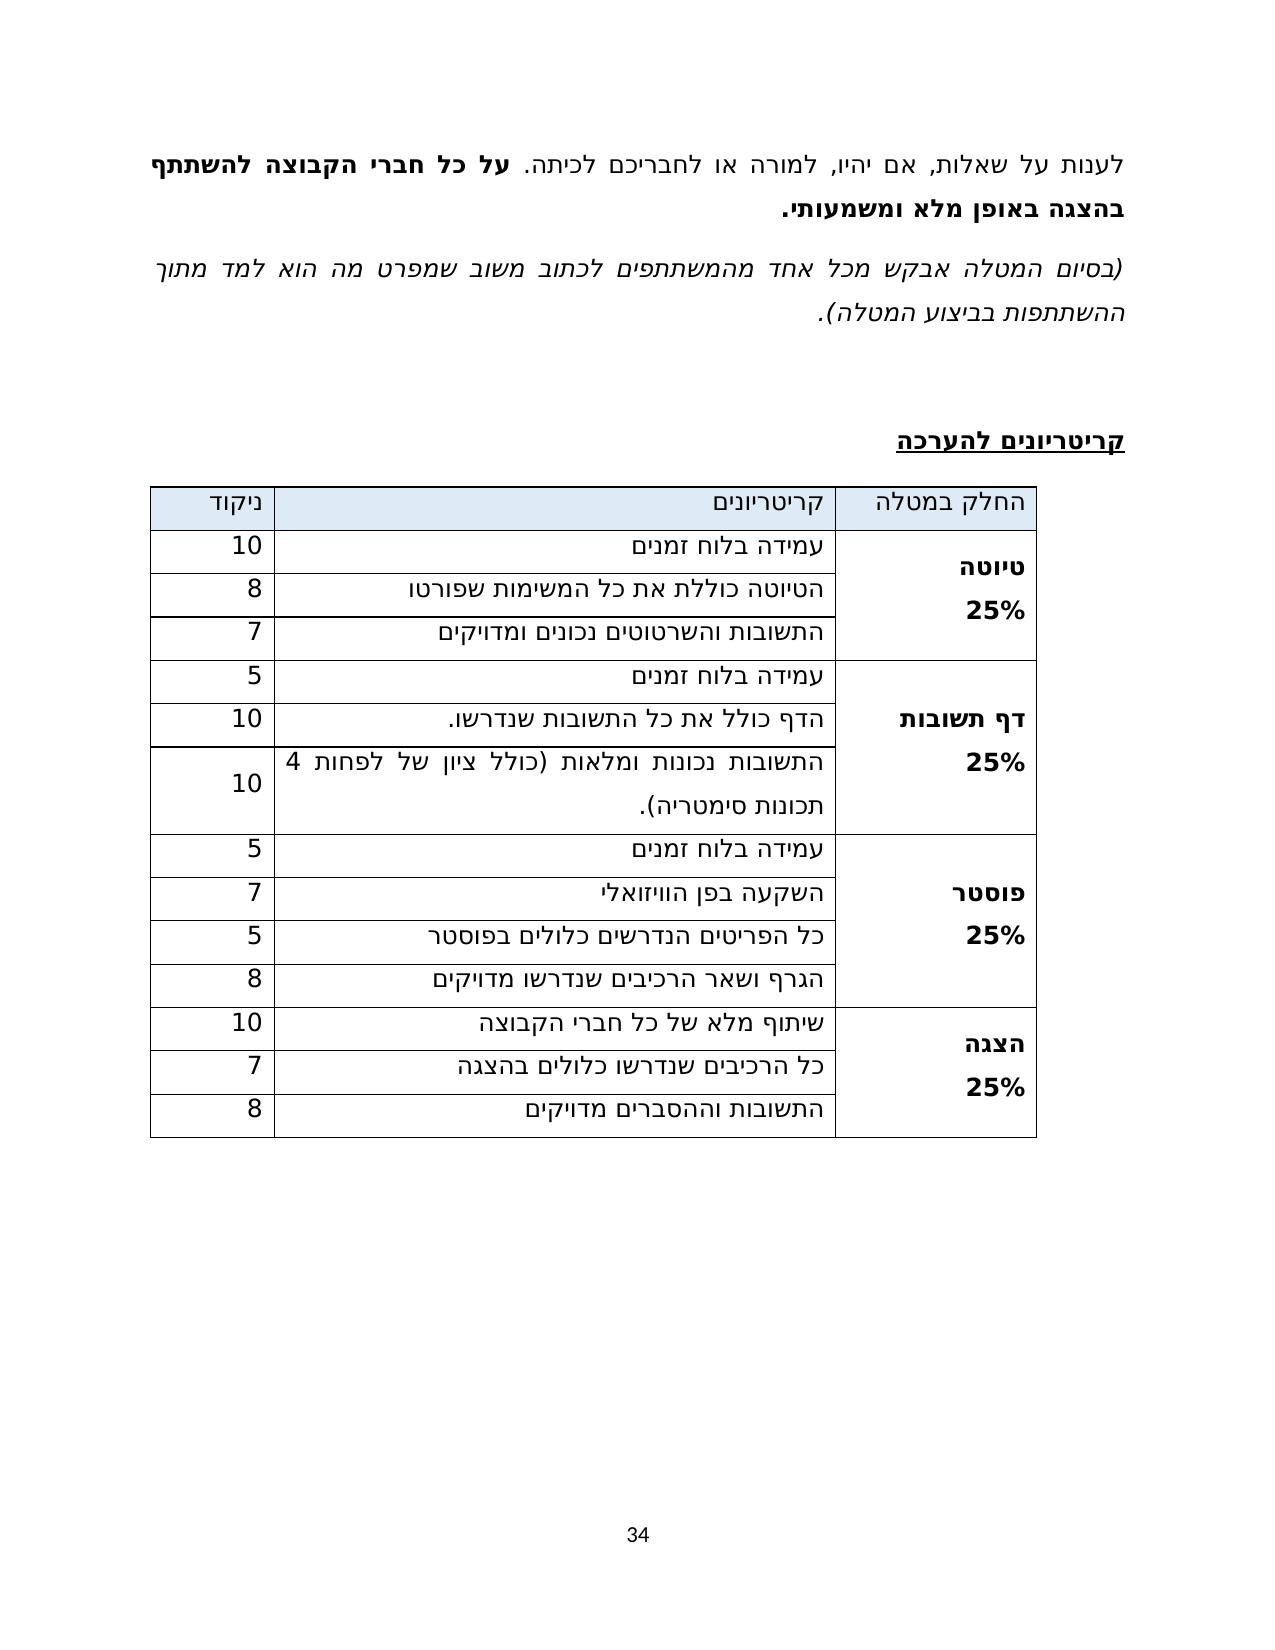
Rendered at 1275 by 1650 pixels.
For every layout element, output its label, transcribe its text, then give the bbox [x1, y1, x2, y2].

table_cell 7 [151, 618, 274, 660]
table_cell עמידה בלוח זמנים [275, 531, 835, 573]
table_cell 8 [151, 965, 274, 1007]
table_header קריטריונים [275, 488, 835, 530]
table_cell עמידה בלוח זמנים [275, 835, 835, 877]
table_cell התשובות נכונות ומלאות (כולל ציון של לפחות 4 תכונות סימטריה). [275, 748, 835, 833]
table_cell השקעה בפן הוויזואלי [275, 878, 835, 920]
table_cell 7 [151, 878, 274, 920]
table_cell 10 [151, 704, 274, 746]
table_cell 10 [151, 1008, 274, 1050]
table_cell הגרף ושאר הרכיבים שנדרשו מדויקים [275, 965, 835, 1007]
table_cell פוסטר 25% [836, 835, 1036, 1007]
table_cell 5 [151, 835, 274, 877]
table_cell הדף כולל את כל התשובות שנדרשו. [275, 704, 835, 746]
table_cell שיתוף מלא של כל חברי הקבוצה [275, 1008, 835, 1050]
table_cell הצגה 25% [836, 1008, 1036, 1137]
table_cell 7 [151, 1051, 274, 1093]
table_cell 8 [151, 1095, 274, 1137]
list קריטריונים להערכה [150, 426, 1125, 455]
table_cell התשובות והשרטוטים נכונים ומדויקים [275, 618, 835, 660]
table_header החלק במטלה [836, 488, 1036, 530]
table_cell 10 [151, 748, 274, 833]
table_cell הטיוטה כוללת את כל המשימות שפורטו [275, 574, 835, 616]
table_cell 10 [151, 531, 274, 573]
table_cell עמידה בלוח זמנים [275, 661, 835, 703]
table_cell כל הפריטים הנדרשים כלולים בפוסטר [275, 921, 835, 963]
text (בסיום המטלה אבקש מכל אחד מהמשתתפים לכתוב משוב שמפרט מה הוא למד מתוך ההשתתפות בביצוע המטלה). [150, 254, 1125, 327]
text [150, 150, 1125, 223]
table_cell 8 [151, 574, 274, 616]
table_header ניקוד [151, 488, 274, 530]
table_cell התשובות וההסברים מדויקים [275, 1095, 835, 1137]
table_cell 5 [151, 661, 274, 703]
table_cell דף תשובות 25% [836, 661, 1036, 833]
table_cell כל הרכיבים שנדרשו כלולים בהצגה [275, 1051, 835, 1093]
table_cell טיוטה 25% [836, 531, 1036, 660]
table_cell 5 [151, 921, 274, 963]
